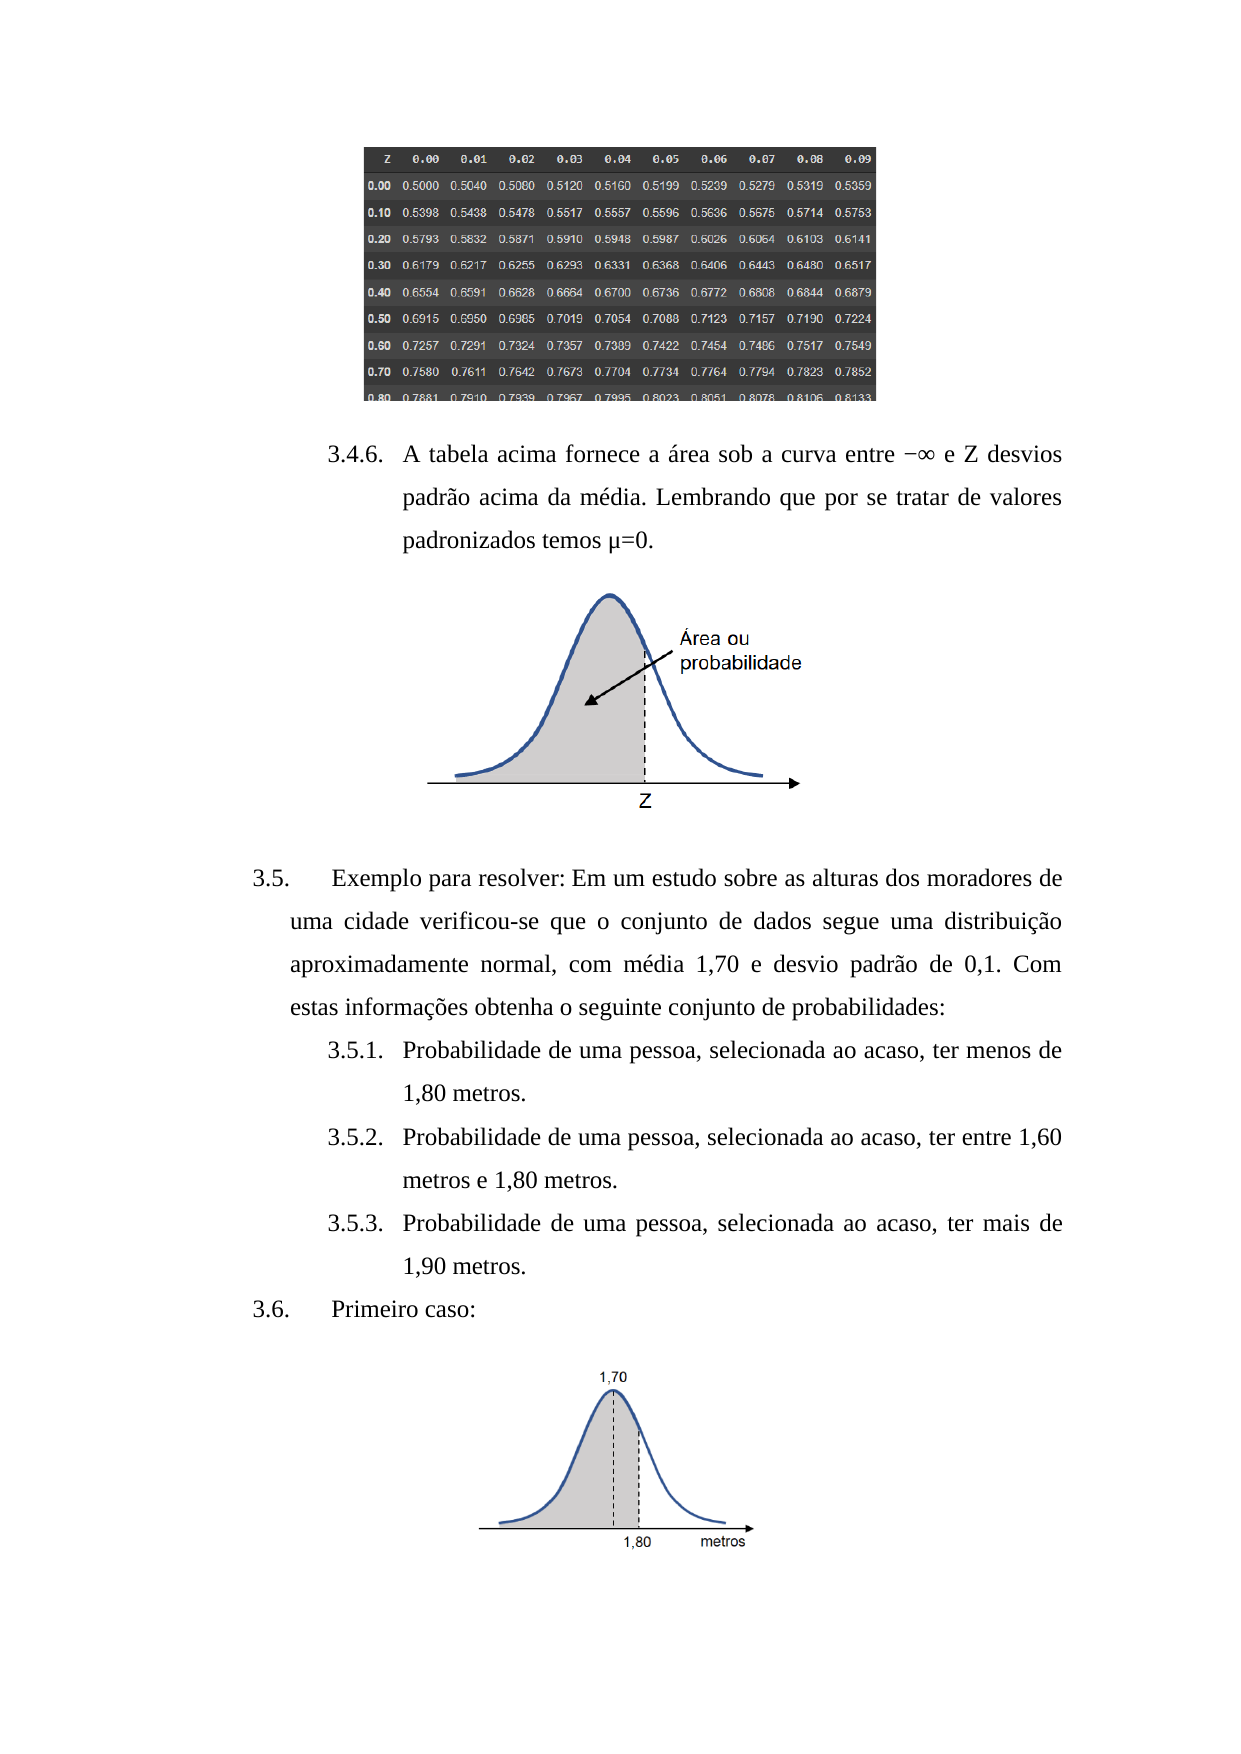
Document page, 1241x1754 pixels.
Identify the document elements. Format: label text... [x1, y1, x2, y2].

list Primeiro caso: [252, 1294, 1063, 1323]
picture [427, 593, 814, 824]
list A tabela acima fornece a área sob a curva entre −∞ e Z desvios padrão acima da média. Lembrando que por se tratar de valores padronizados temos μ=0. [327, 439, 1063, 554]
list Exemplo para resolver: Em um estudo sobre as alturas dos moradores de uma cidade verificou-se que o conjunto de dados segue uma distribuição aproximadamente normal, com média 1,70 e desvio padrão de 0,1. Com estas informações obtenha o seguinte conjunto de probabilidades: [252, 863, 1063, 1021]
list Probabilidade de uma pessoa, selecionada ao acaso, ter mais de 1,90 metros. [327, 1208, 1063, 1280]
picture [363, 147, 877, 401]
list Probabilidade de uma pessoa, selecionada ao acaso, ter menos de 1,80 metros. [327, 1035, 1063, 1107]
picture [478, 1362, 762, 1559]
list Probabilidade de uma pessoa, selecionada ao acaso, ter entre 1,60 metros e 1,80 metros. [327, 1122, 1063, 1193]
